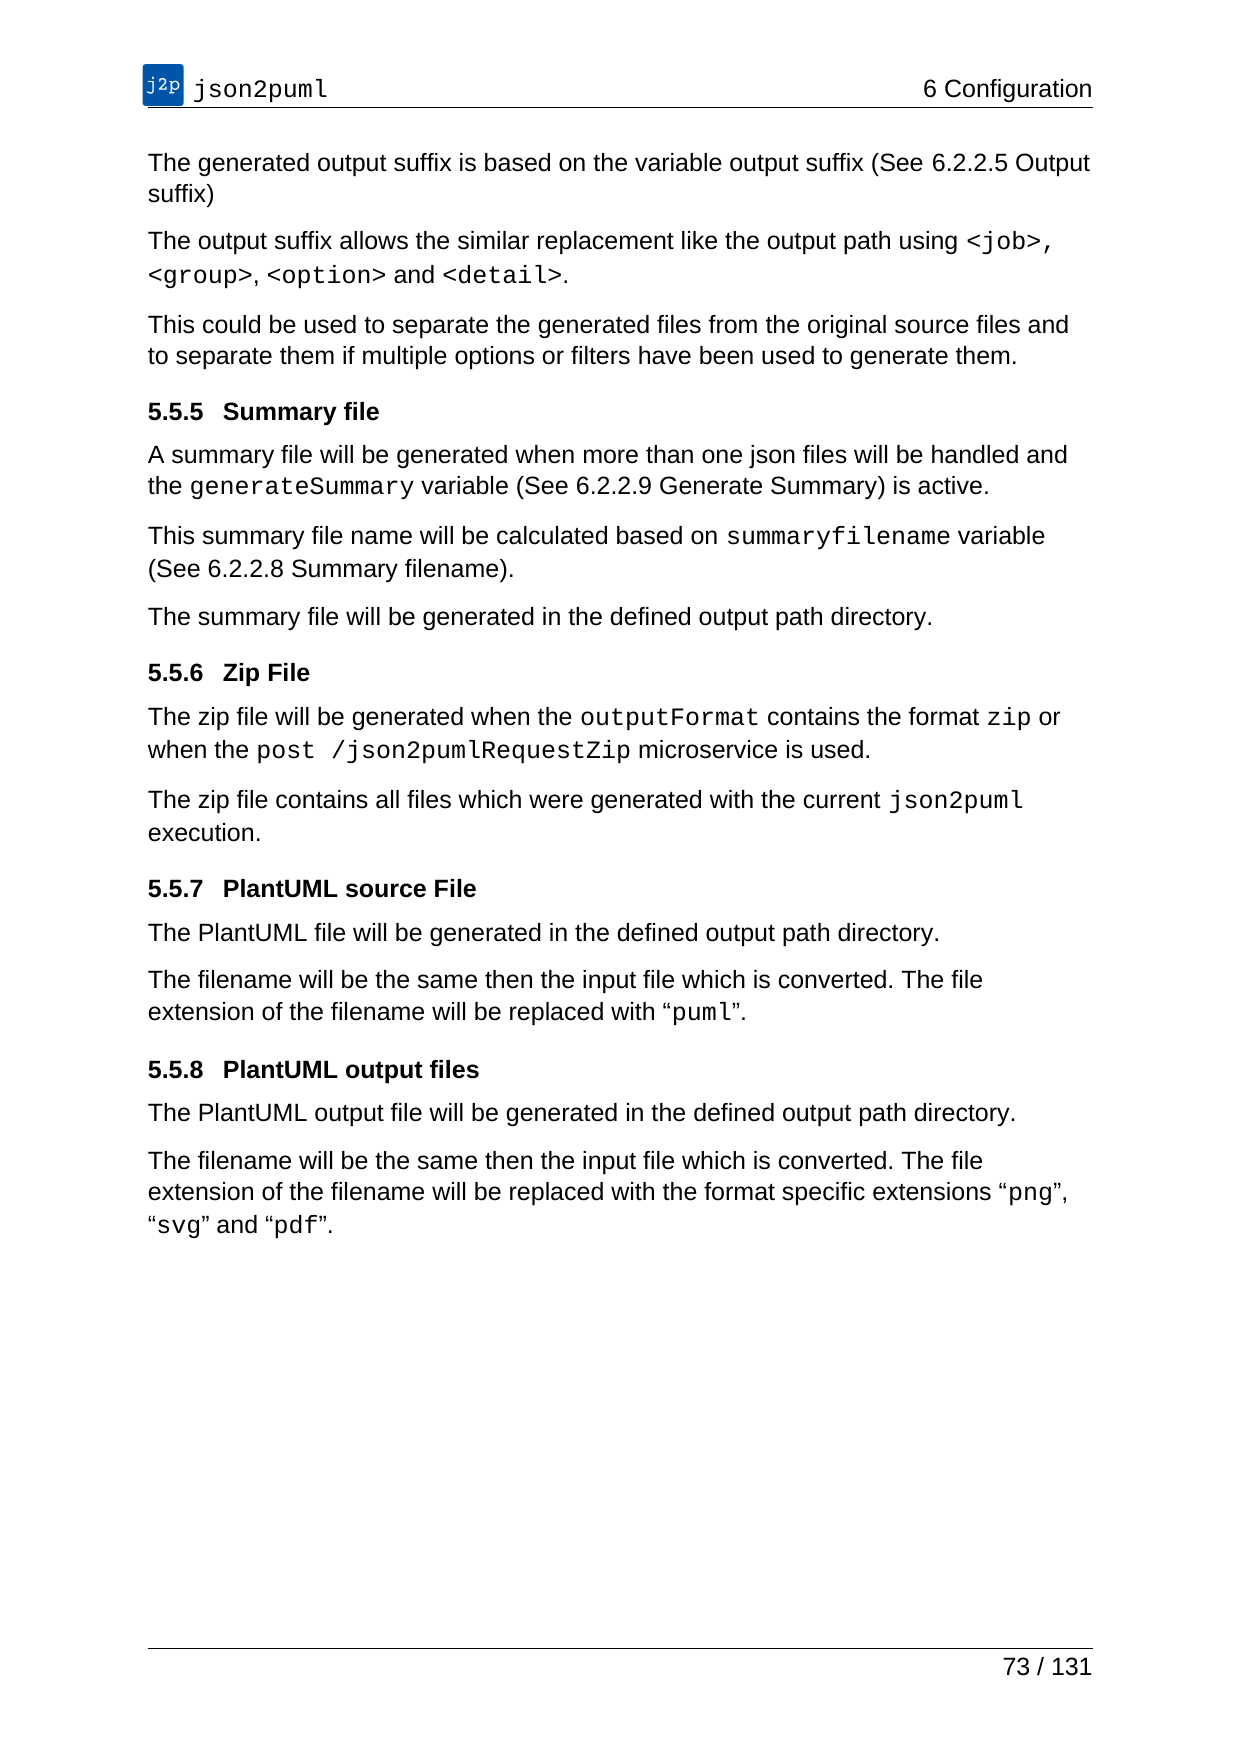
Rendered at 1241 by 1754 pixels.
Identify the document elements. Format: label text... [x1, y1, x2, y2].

subtitle PlantUML source File [148, 874, 1093, 903]
picture [142, 64, 184, 106]
text A summary file will be generated when more than one json files will be handled and the generateSummary variable (See 6.2.2.9 Generate Summary) is active. [148, 440, 1093, 502]
text The zip file contains all files which were generated with the current json2puml execution. [148, 785, 1093, 847]
text The summary file will be generated in the defined output path directory. [148, 602, 1093, 631]
text The PlantUML output file will be generated in the defined output path directory. [148, 1098, 1093, 1127]
text The PlantUML file will be generated in the defined output path directory. [148, 918, 1093, 947]
text The zip file will be generated when the outputFormat contains the format zip or when the post /json2pumlRequestZip microservice is used. [148, 702, 1093, 766]
subtitle PlantUML output files [148, 1055, 1093, 1084]
text The output suffix allows the similar replacement like the output path using <job>, <group>, <option> and <detail>. [148, 226, 1093, 291]
text The generated output suffix is based on the variable output suffix (See 6.2.2.5 Output suffix) [148, 148, 1093, 207]
subtitle Zip File [148, 658, 1093, 687]
text The filename will be the same then the input file which is converted. The file extension of the filename will be replaced with “puml”. [148, 966, 1093, 1027]
text This summary file name will be calculated based on summaryfilename variable (See 6.2.2.8 Summary filename). [148, 521, 1093, 583]
text The filename will be the same then the input file which is converted. The file extension of the filename will be replaced with the format specific extensions “png”, “svg” and “pdf”. [148, 1146, 1093, 1241]
subtitle Summary file [148, 397, 1093, 425]
text This could be used to separate the generated files from the original source files and to separate them if multiple options or filters have been used to generate them. [148, 309, 1093, 369]
